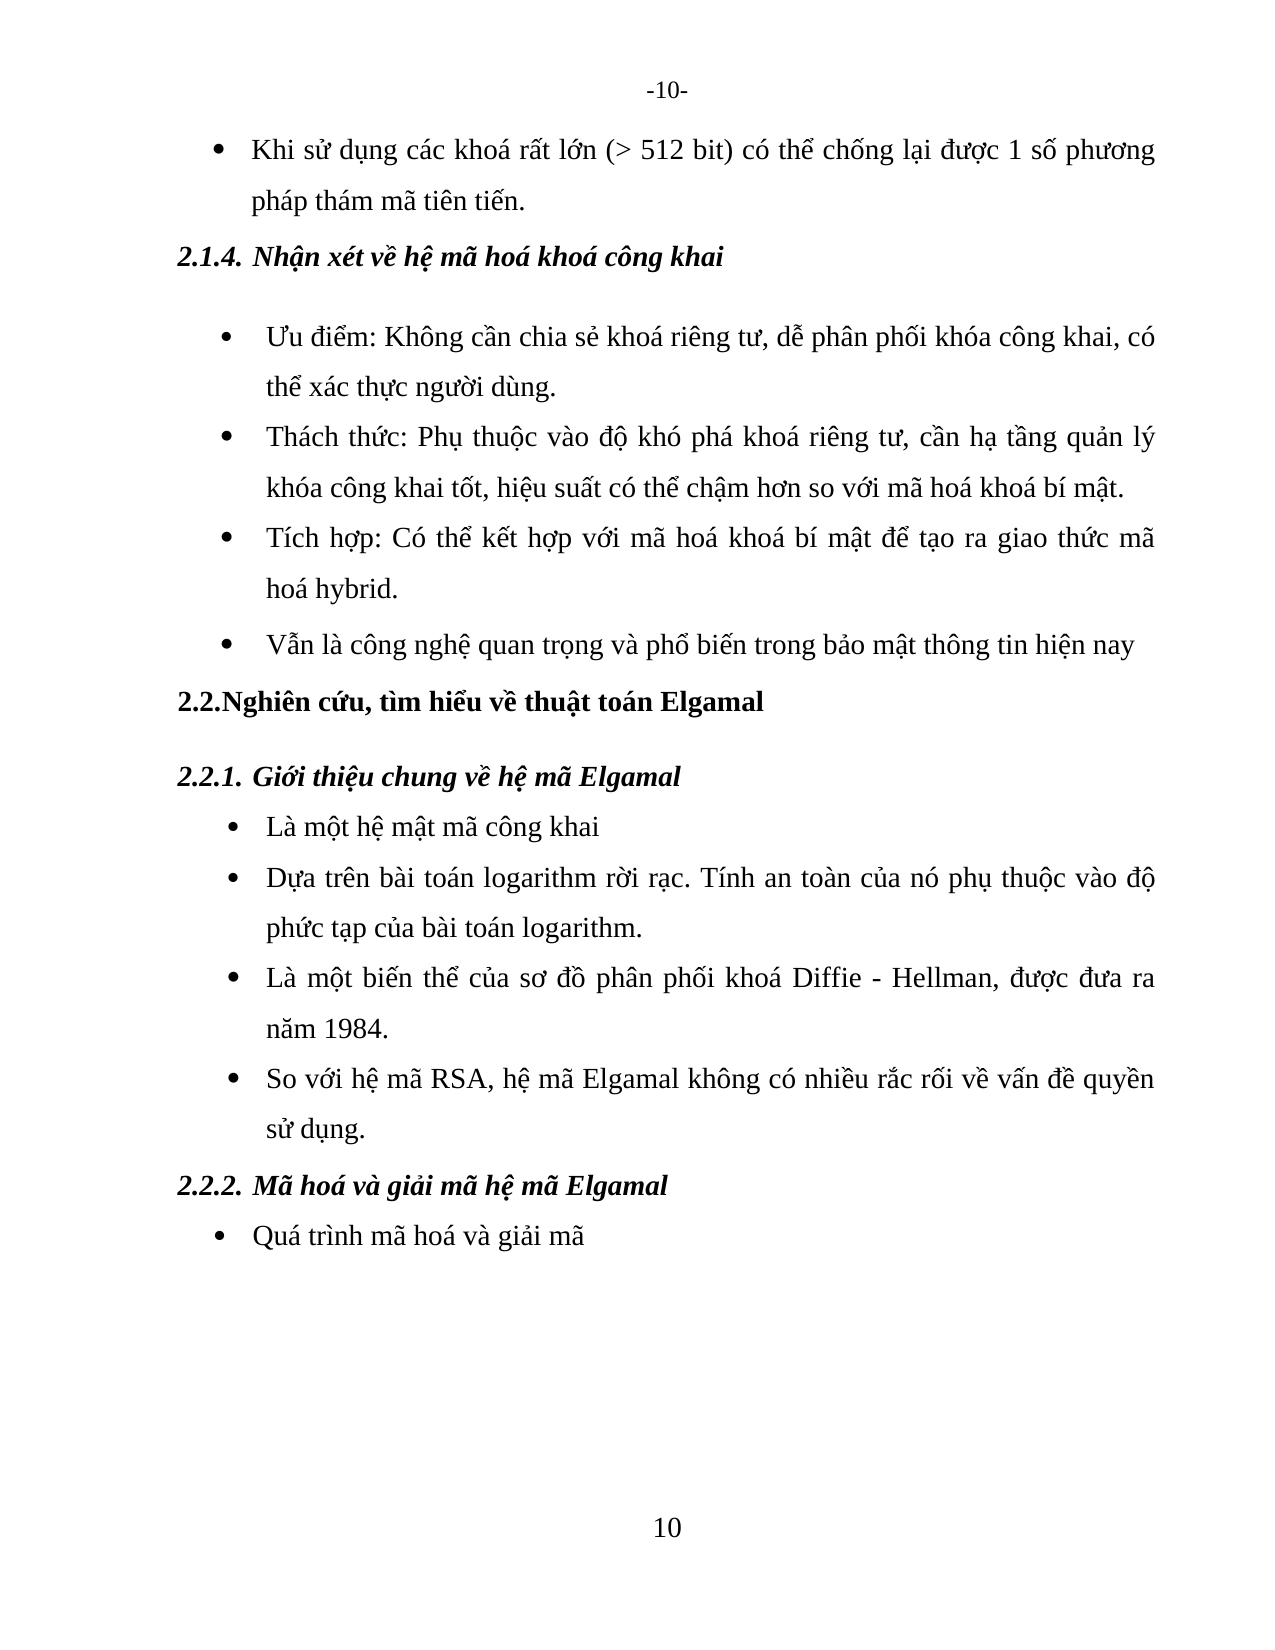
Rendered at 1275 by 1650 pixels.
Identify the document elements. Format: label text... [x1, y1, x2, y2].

list Tích hợp: Có thể kết hợp với mã hoá khoá bí mật để tạo ra giao thức mã hoá hybrid. [222, 520, 1157, 604]
list Thách thức: Phụ thuộc vào độ khó phá khoá riêng tư, cần hạ tầng quản lý khóa công khai tốt, hiệu suất có thể chậm hơn so với mã hoá khoá bí mật. [222, 419, 1157, 503]
subtitle Mã hoá và giải mã hệ mã Elgamal [177, 1168, 1157, 1202]
list Là một hệ mật mã công khai [228, 809, 1157, 843]
list Là một biến thể của sơ đồ phân phối khoá Diffie - Hellman, được đưa ra năm 1984. [228, 961, 1157, 1044]
list Vẫn là công nghệ quan trọng và phổ biến trong bảo mật thông tin hiện nay [222, 627, 1157, 661]
list Dựa trên bài toán logarithm rời rạc. Tính an toàn của nó phụ thuộc vào độ phức tạp của bài toán logarithm. [228, 860, 1157, 944]
subtitle Nghiên cứu, tìm hiểu về thuật toán Elgamal [177, 684, 1157, 717]
list Quá trình mã hoá và giải mã [215, 1218, 1157, 1252]
subtitle Nhận xét về hệ mã hoá khoá công khai [177, 239, 1157, 273]
list So với hệ mã RSA, hệ mã Elgamal không có nhiều rắc rối về vấn đề quyền sử dụng. [228, 1061, 1157, 1145]
list Ưu điểm: Không cần chia sẻ khoá riêng tư, dễ phân phối khóa công khai, có thể xác thực người dùng. [222, 319, 1157, 403]
list Khi sử dụng các khoá rất lớn (> 512 bit) có thể chống lại được 1 số phương pháp thám mã tiên tiến. [213, 132, 1157, 216]
subtitle Giới thiệu chung về hệ mã Elgamal [177, 759, 1157, 793]
